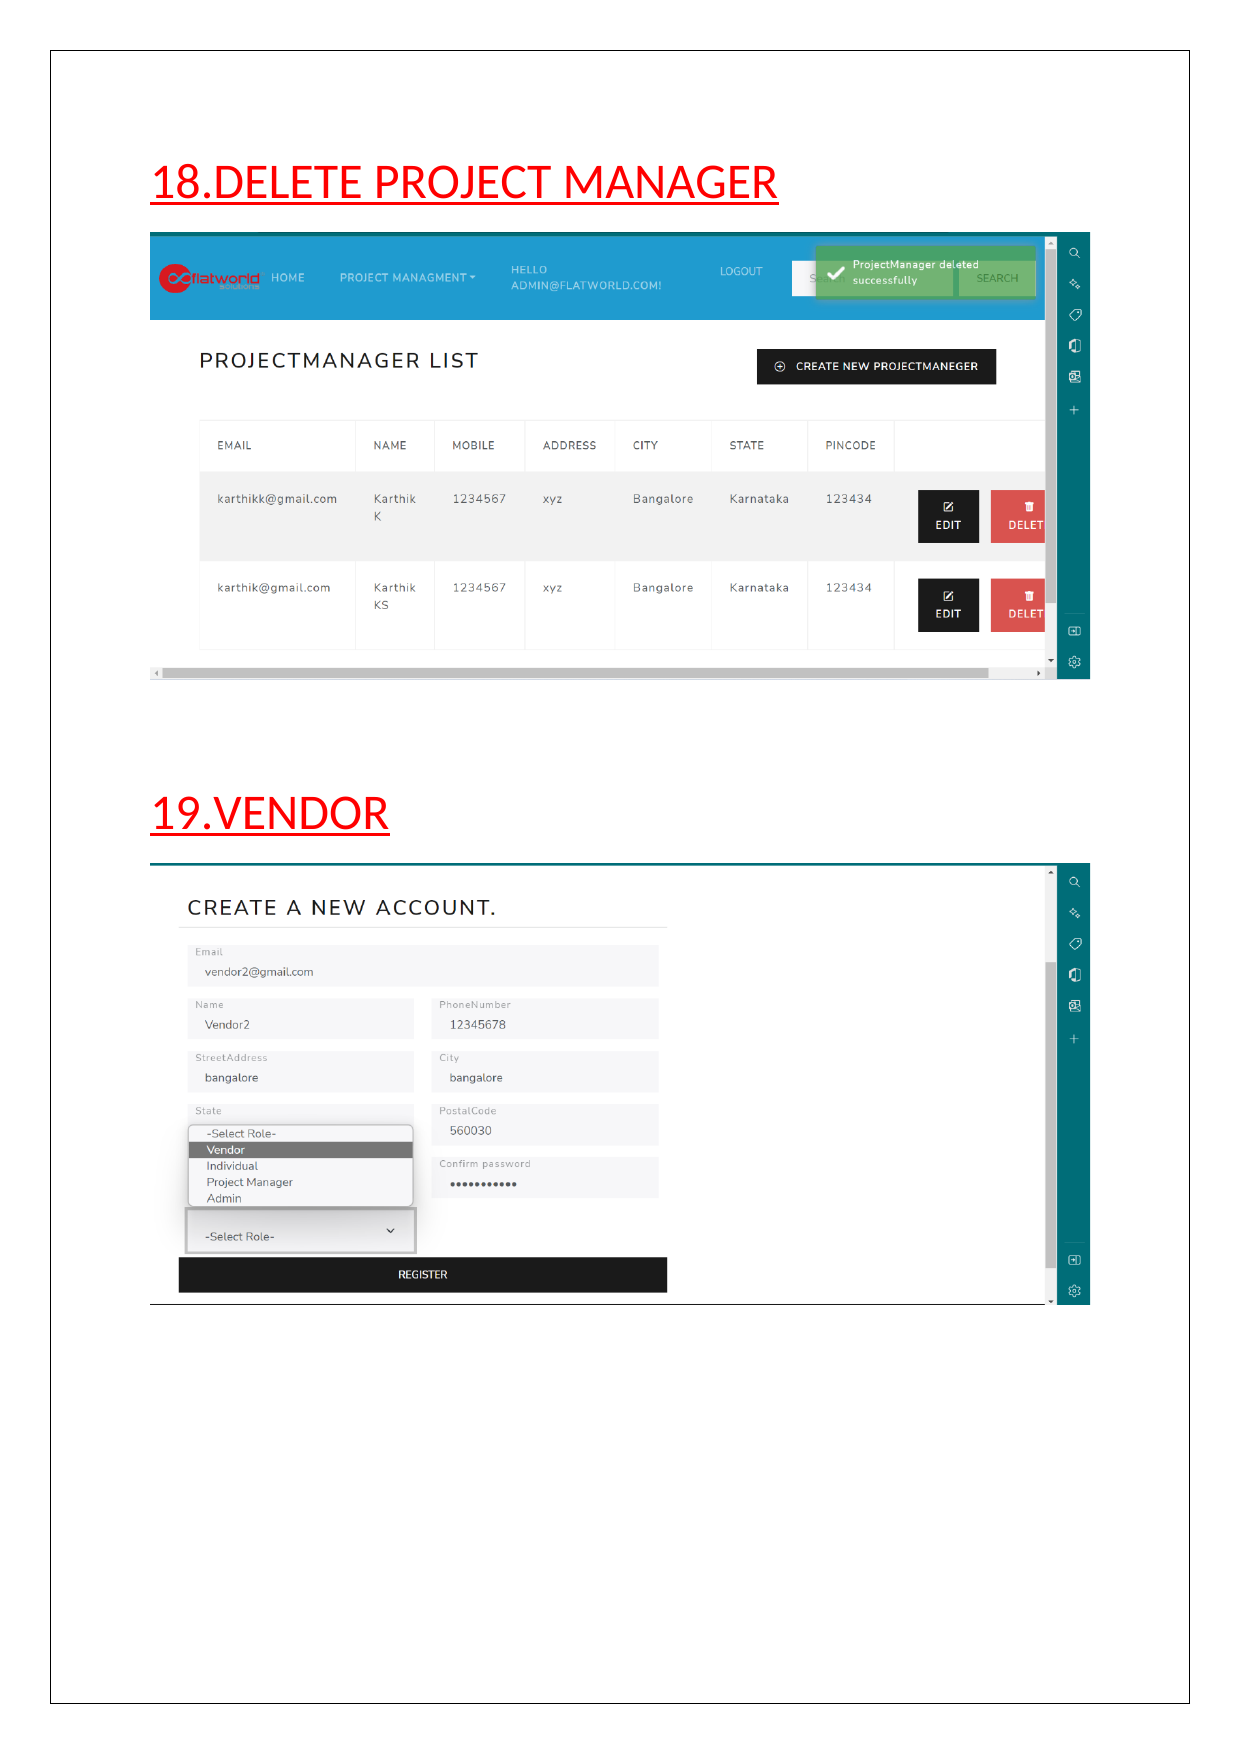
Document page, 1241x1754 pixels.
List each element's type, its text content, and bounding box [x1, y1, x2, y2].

picture [150, 863, 1091, 1305]
text 18.DELETE PROJECT MANAGER [150, 150, 1090, 211]
text 19.VENDOR [150, 781, 1090, 842]
picture [150, 232, 1091, 680]
